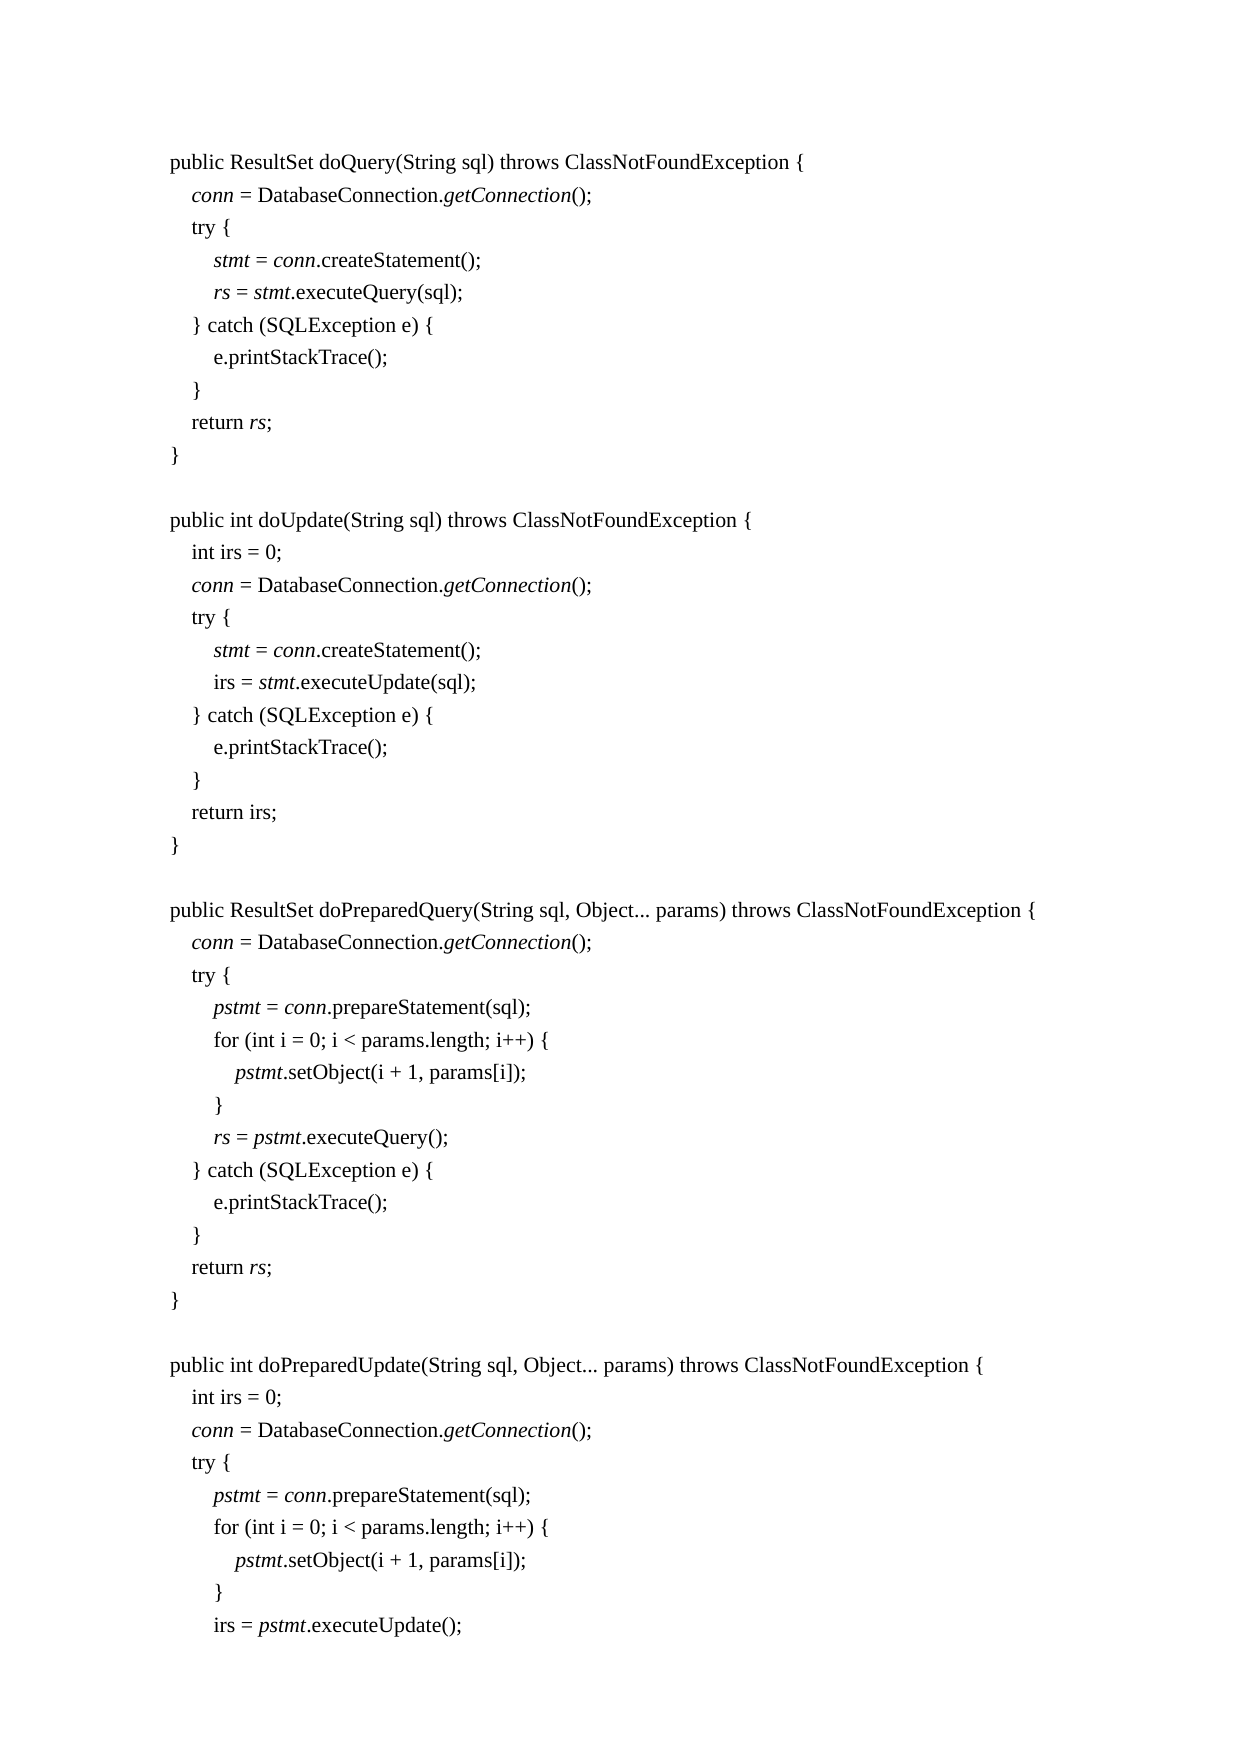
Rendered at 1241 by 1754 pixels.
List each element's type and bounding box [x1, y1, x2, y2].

text [148, 113, 1092, 1641]
